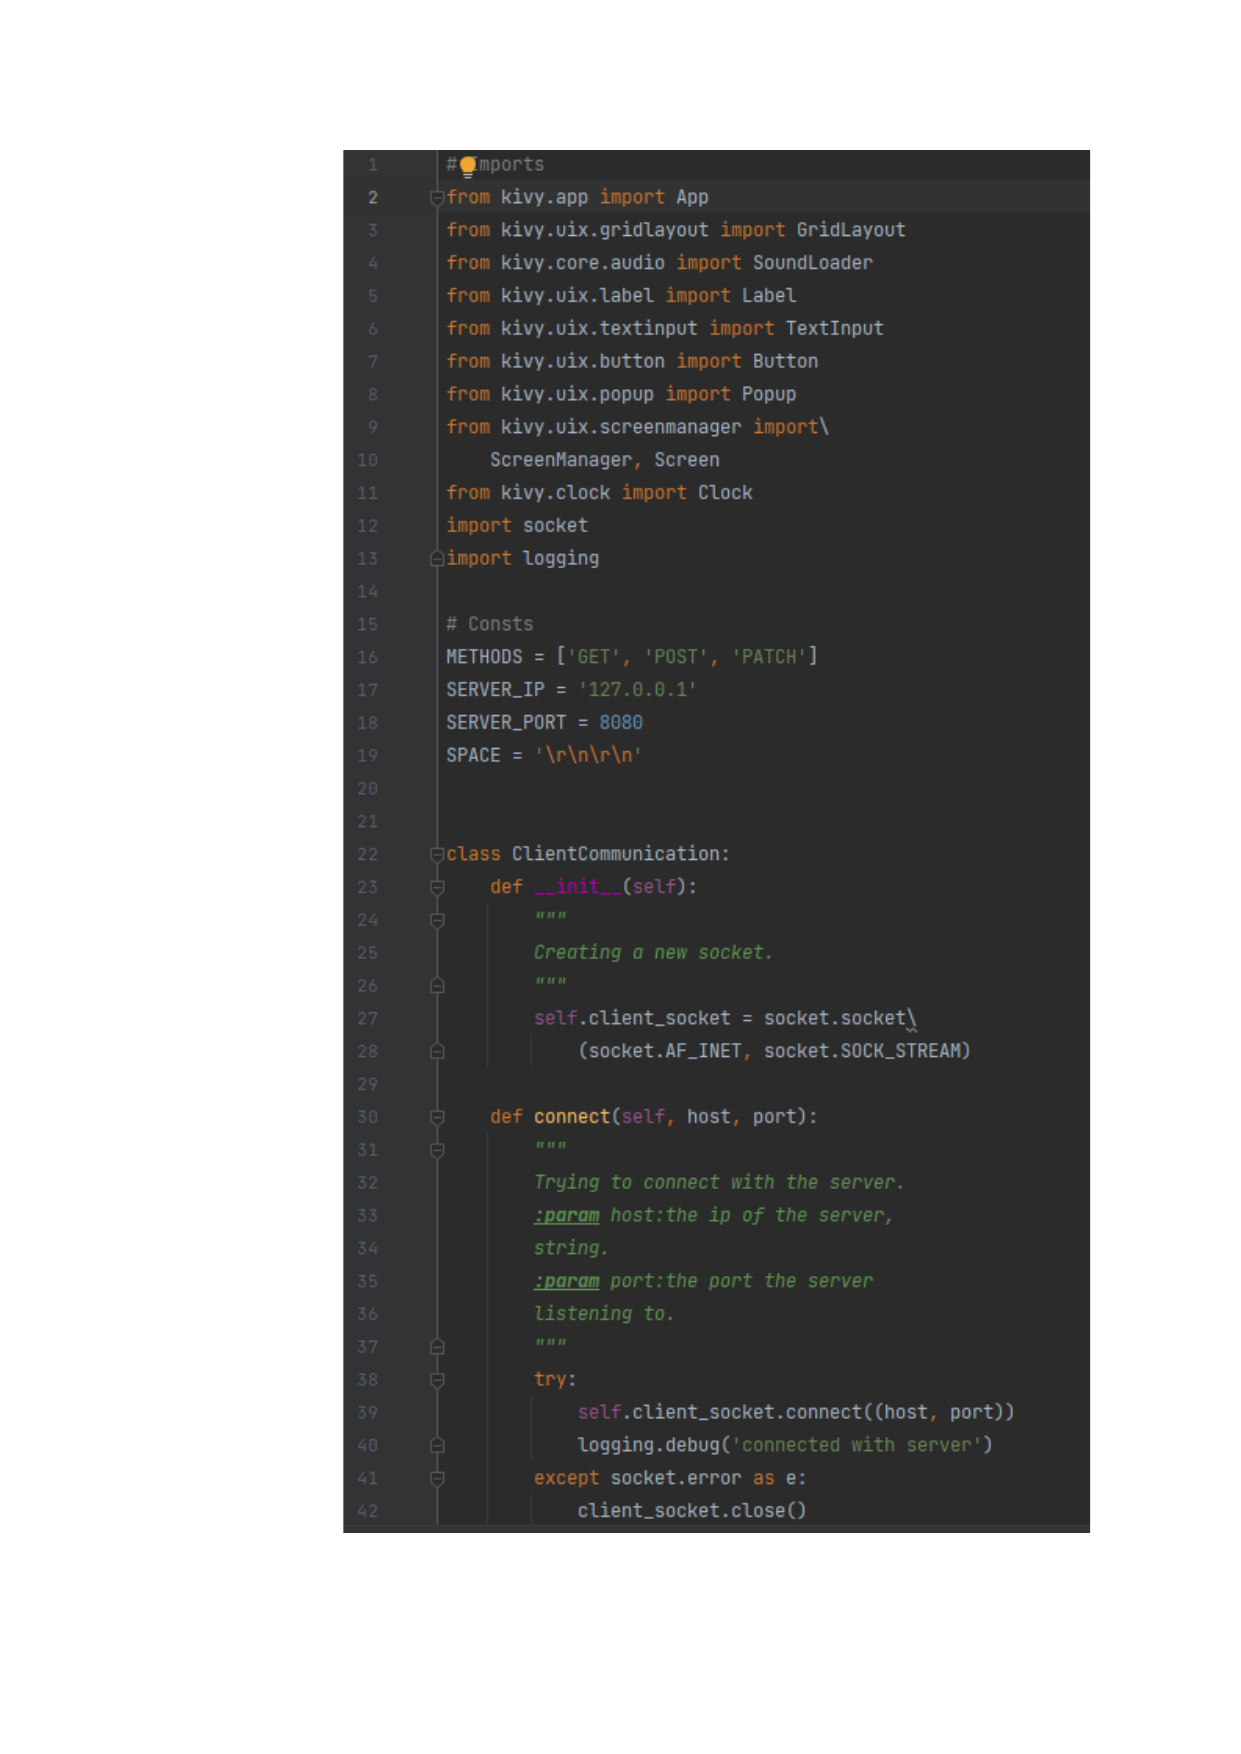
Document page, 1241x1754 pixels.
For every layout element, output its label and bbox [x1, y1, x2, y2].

picture [343, 150, 1091, 1533]
